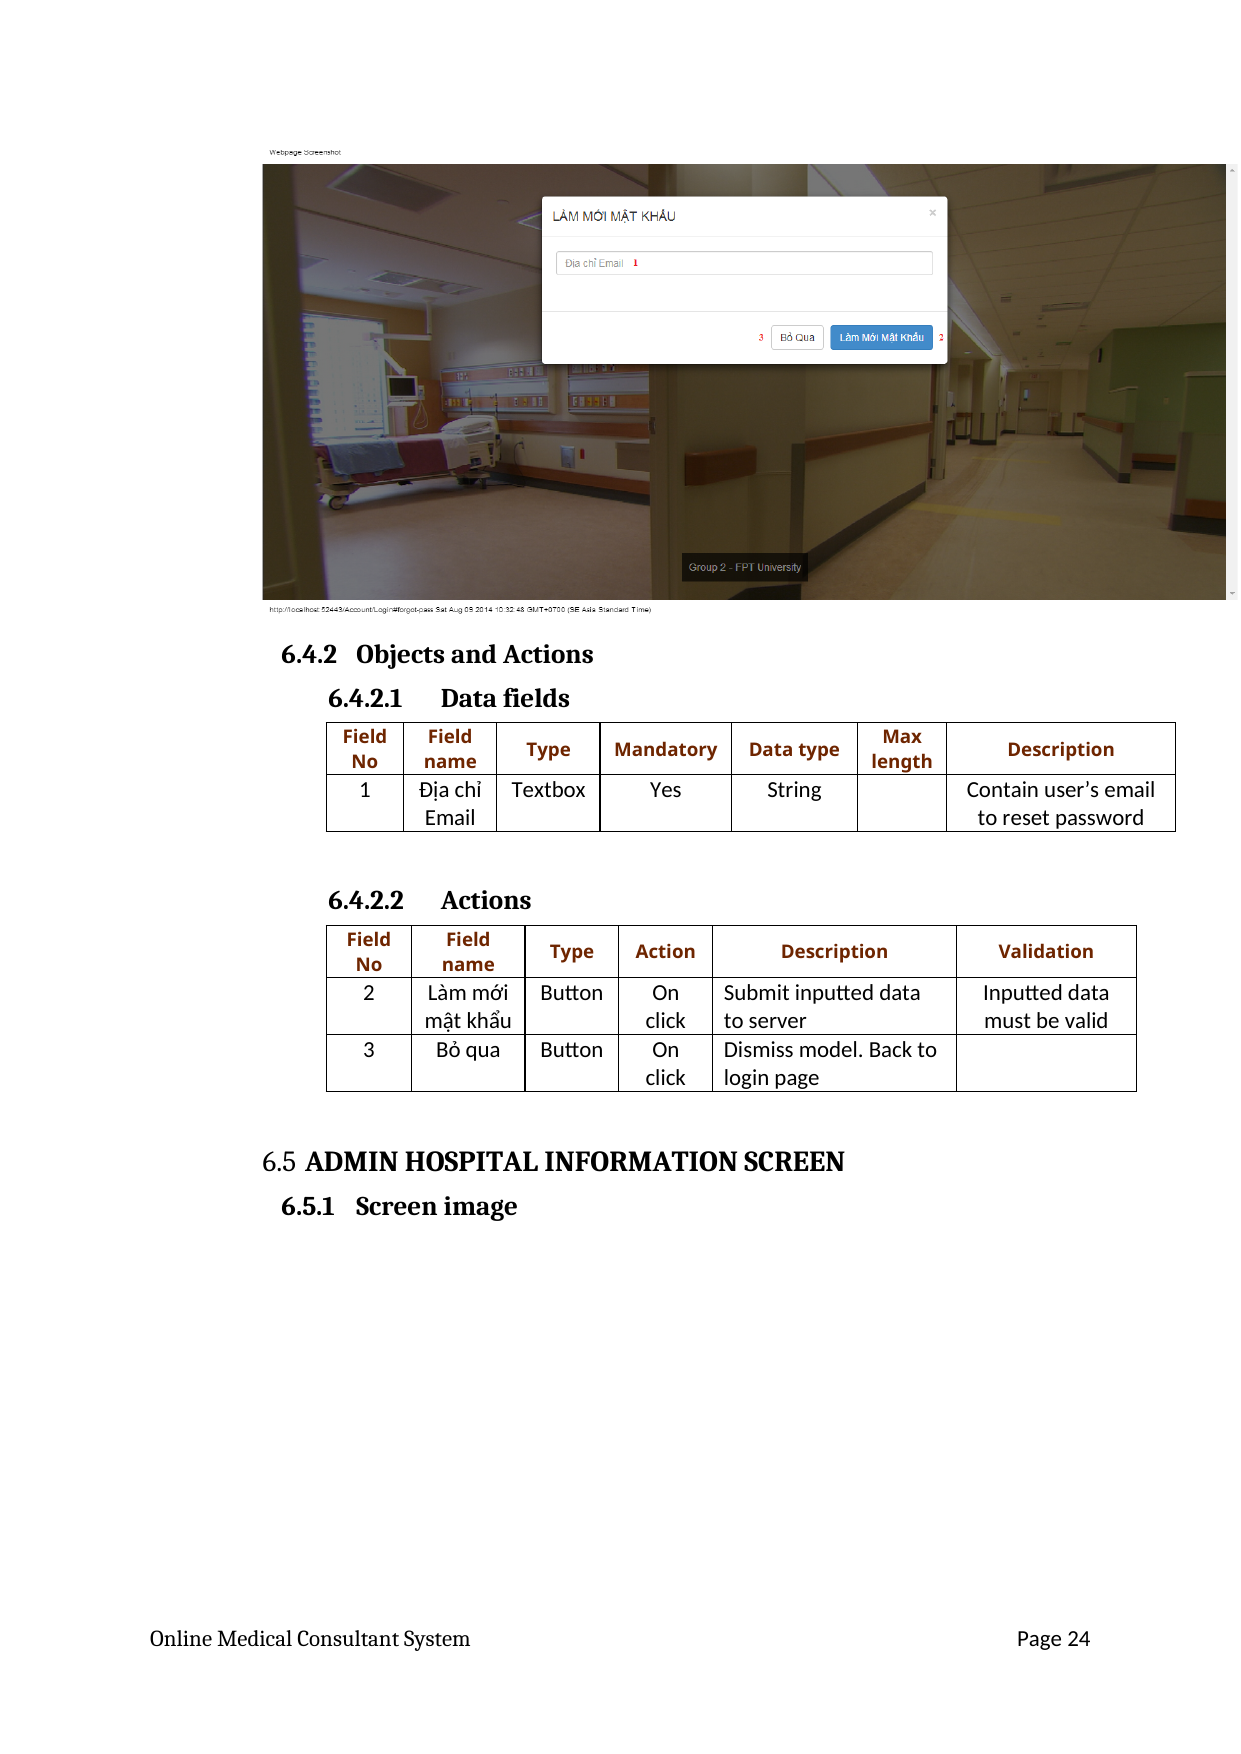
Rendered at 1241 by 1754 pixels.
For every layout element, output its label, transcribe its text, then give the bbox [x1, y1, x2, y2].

table_header Mandatory [601, 723, 731, 774]
table_header Validation [957, 926, 1136, 977]
table_cell Bỏ qua [412, 1035, 524, 1091]
table_cell On click [619, 1035, 712, 1091]
subtitle Screen image [281, 1191, 1090, 1222]
subtitle Objects and Actions [281, 639, 1090, 670]
subtitle Actions [328, 885, 1090, 916]
table_cell 3 [327, 1035, 411, 1091]
table_cell 2 [327, 978, 411, 1034]
table_cell [957, 1035, 1136, 1091]
subtitle ADMIN HOSPITAL INFORMATION SCREEN [262, 1145, 1090, 1179]
table_cell Làm mới mật khẩu [412, 978, 524, 1034]
table_header Data type [732, 723, 857, 774]
table_cell Textbox [497, 775, 599, 831]
table_cell [858, 775, 946, 831]
table_header Field name [412, 926, 524, 977]
subtitle Data fields [328, 683, 1090, 714]
table_cell Button [526, 1035, 618, 1091]
table_cell Submit inputted data to server [713, 978, 956, 1034]
table_cell Dismiss model. Back to login page [713, 1035, 956, 1091]
table_header Field No [327, 926, 411, 977]
table_cell 1 [327, 775, 403, 831]
picture [262, 150, 1238, 614]
table_header Description [713, 926, 956, 977]
table_header Action [619, 926, 712, 977]
table_cell Button [526, 978, 618, 1034]
table_cell Inputted data must be valid [957, 978, 1136, 1034]
table_cell On click [619, 978, 712, 1034]
table_header Field No [327, 723, 403, 774]
table_header Max length [858, 723, 946, 774]
table_header Description [947, 723, 1175, 774]
table_cell Địa chỉ Email [404, 775, 496, 831]
table_cell Contain user’s email to reset password [947, 775, 1175, 831]
table_header Type [497, 723, 599, 774]
table_cell String [732, 775, 857, 831]
table_cell Yes [601, 775, 731, 831]
table_header Field name [404, 723, 496, 774]
table_header Type [526, 926, 618, 977]
